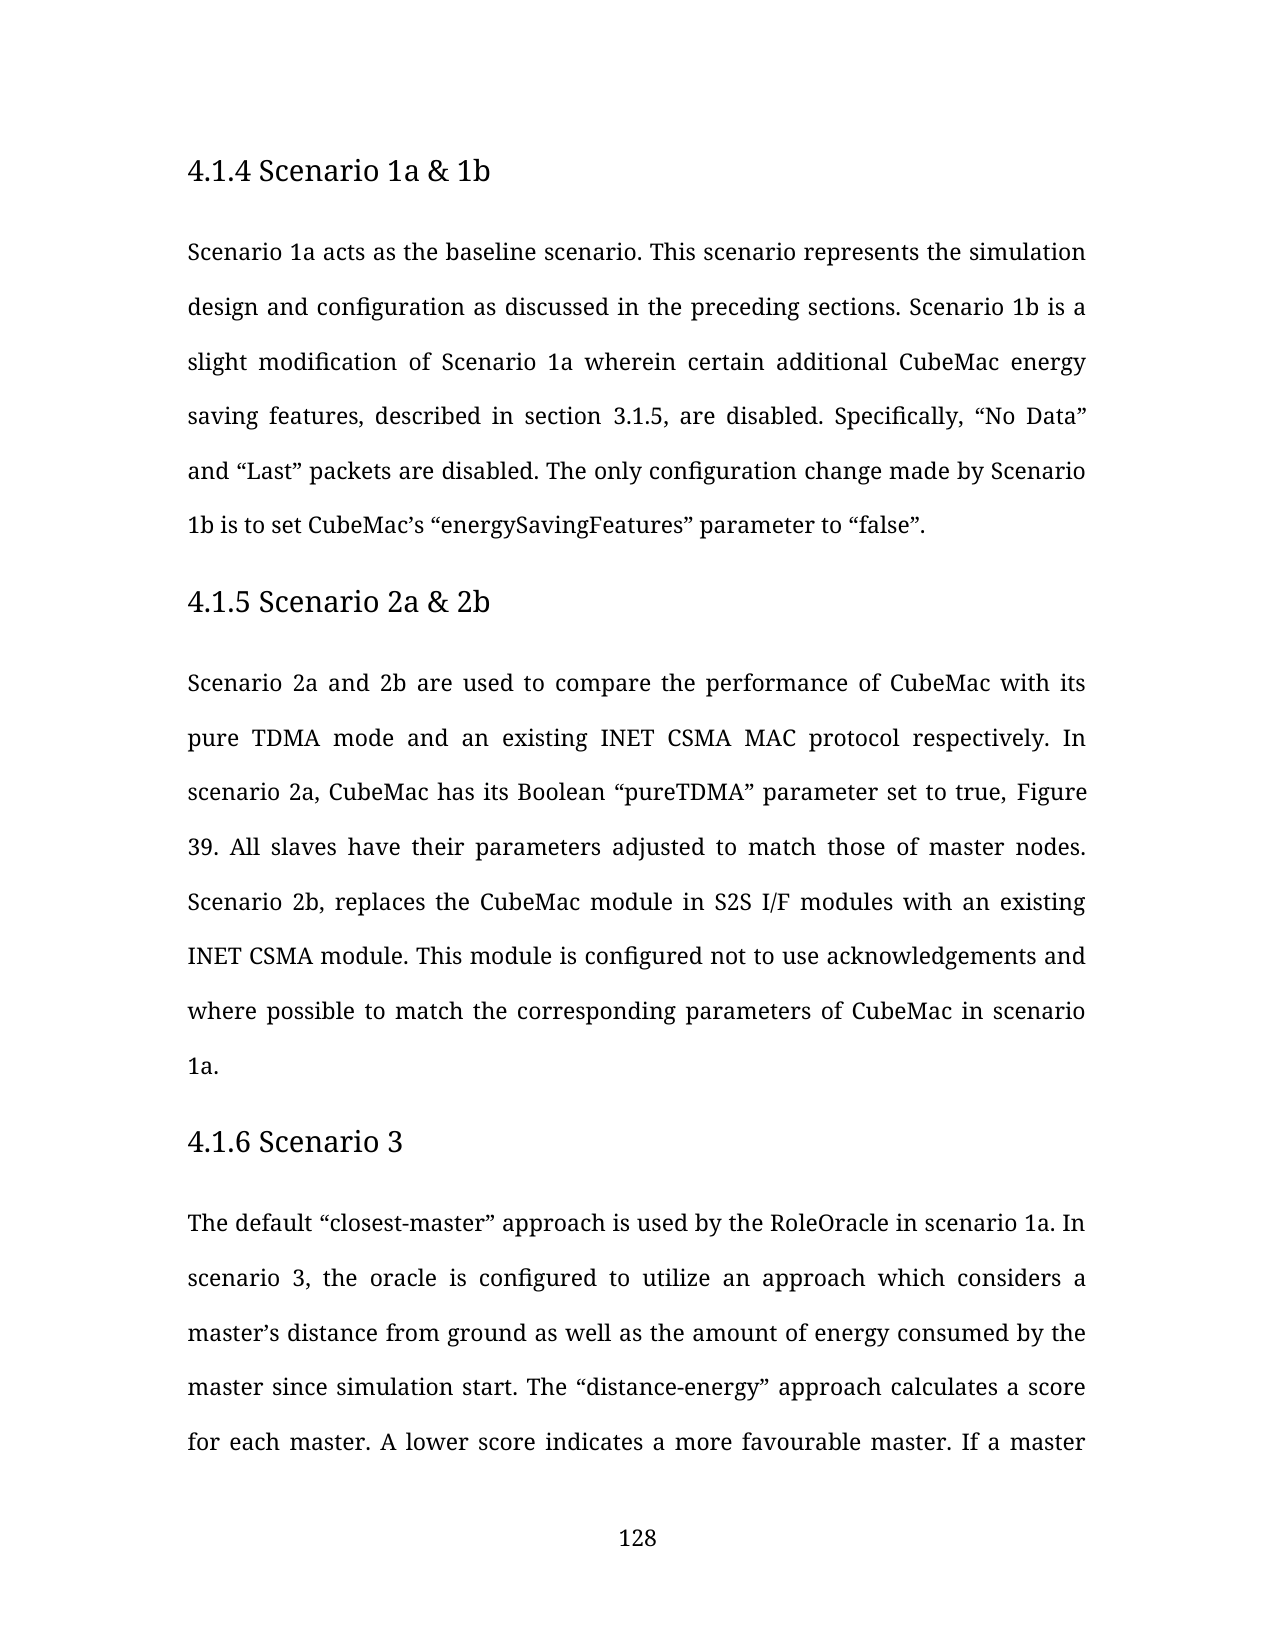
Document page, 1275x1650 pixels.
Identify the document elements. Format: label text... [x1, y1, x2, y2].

text Scenario 1a acts as the baseline scenario. This scenario represents the simulation design and configuration as discussed in the preceding sections. Scenario 1b is a slight modification of Scenario 1a wherein certain additional CubeMac energy saving features, described in section 3.1.5, are disabled. Specifically, “No Data” and “Last” packets are disabled. The only configuration change made by Scenario 1b is to set CubeMac’s “energySavingFeatures” parameter to “false”. [187, 236, 1087, 541]
text Scenario 2a and 2b are used to compare the performance of CubeMac with its pure TDMA mode and an existing INET CSMA MAC protocol respectively. In scenario 2a, CubeMac has its Boolean “pureTDMA” parameter set to true, Figure 39. All slaves have their parameters adjusted to match those of master nodes. Scenario 2b, replaces the CubeMac module in S2S I/F modules with an existing INET CSMA module. This module is configured not to use acknowledgements and where possible to match the corresponding parameters of CubeMac in scenario 1a. [187, 667, 1087, 1081]
subtitle Scenario 3 [187, 1121, 1087, 1161]
subtitle Scenario 2a & 2b [187, 581, 1087, 621]
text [187, 1207, 1087, 1457]
subtitle Scenario 1a & 1b [187, 150, 1087, 190]
